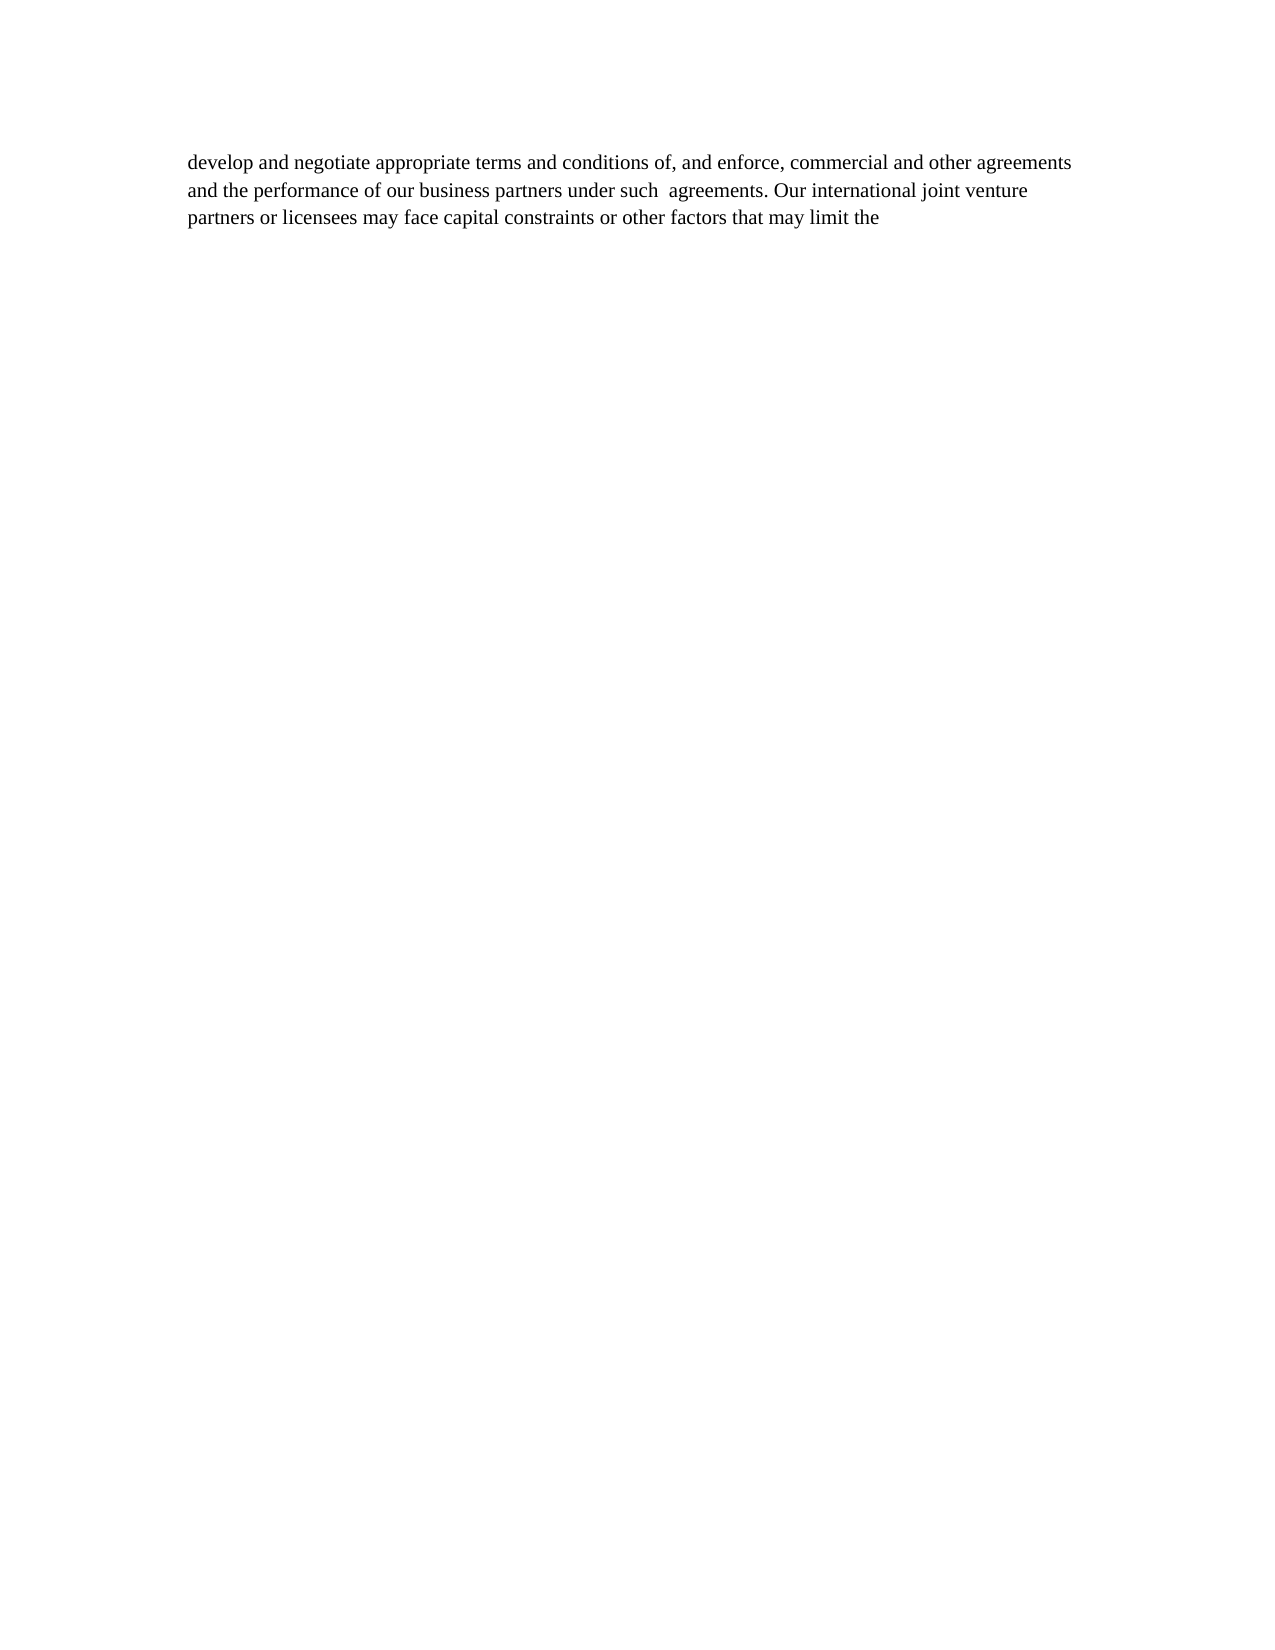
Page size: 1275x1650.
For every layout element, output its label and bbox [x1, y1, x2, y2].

text [187, 150, 1087, 229]
